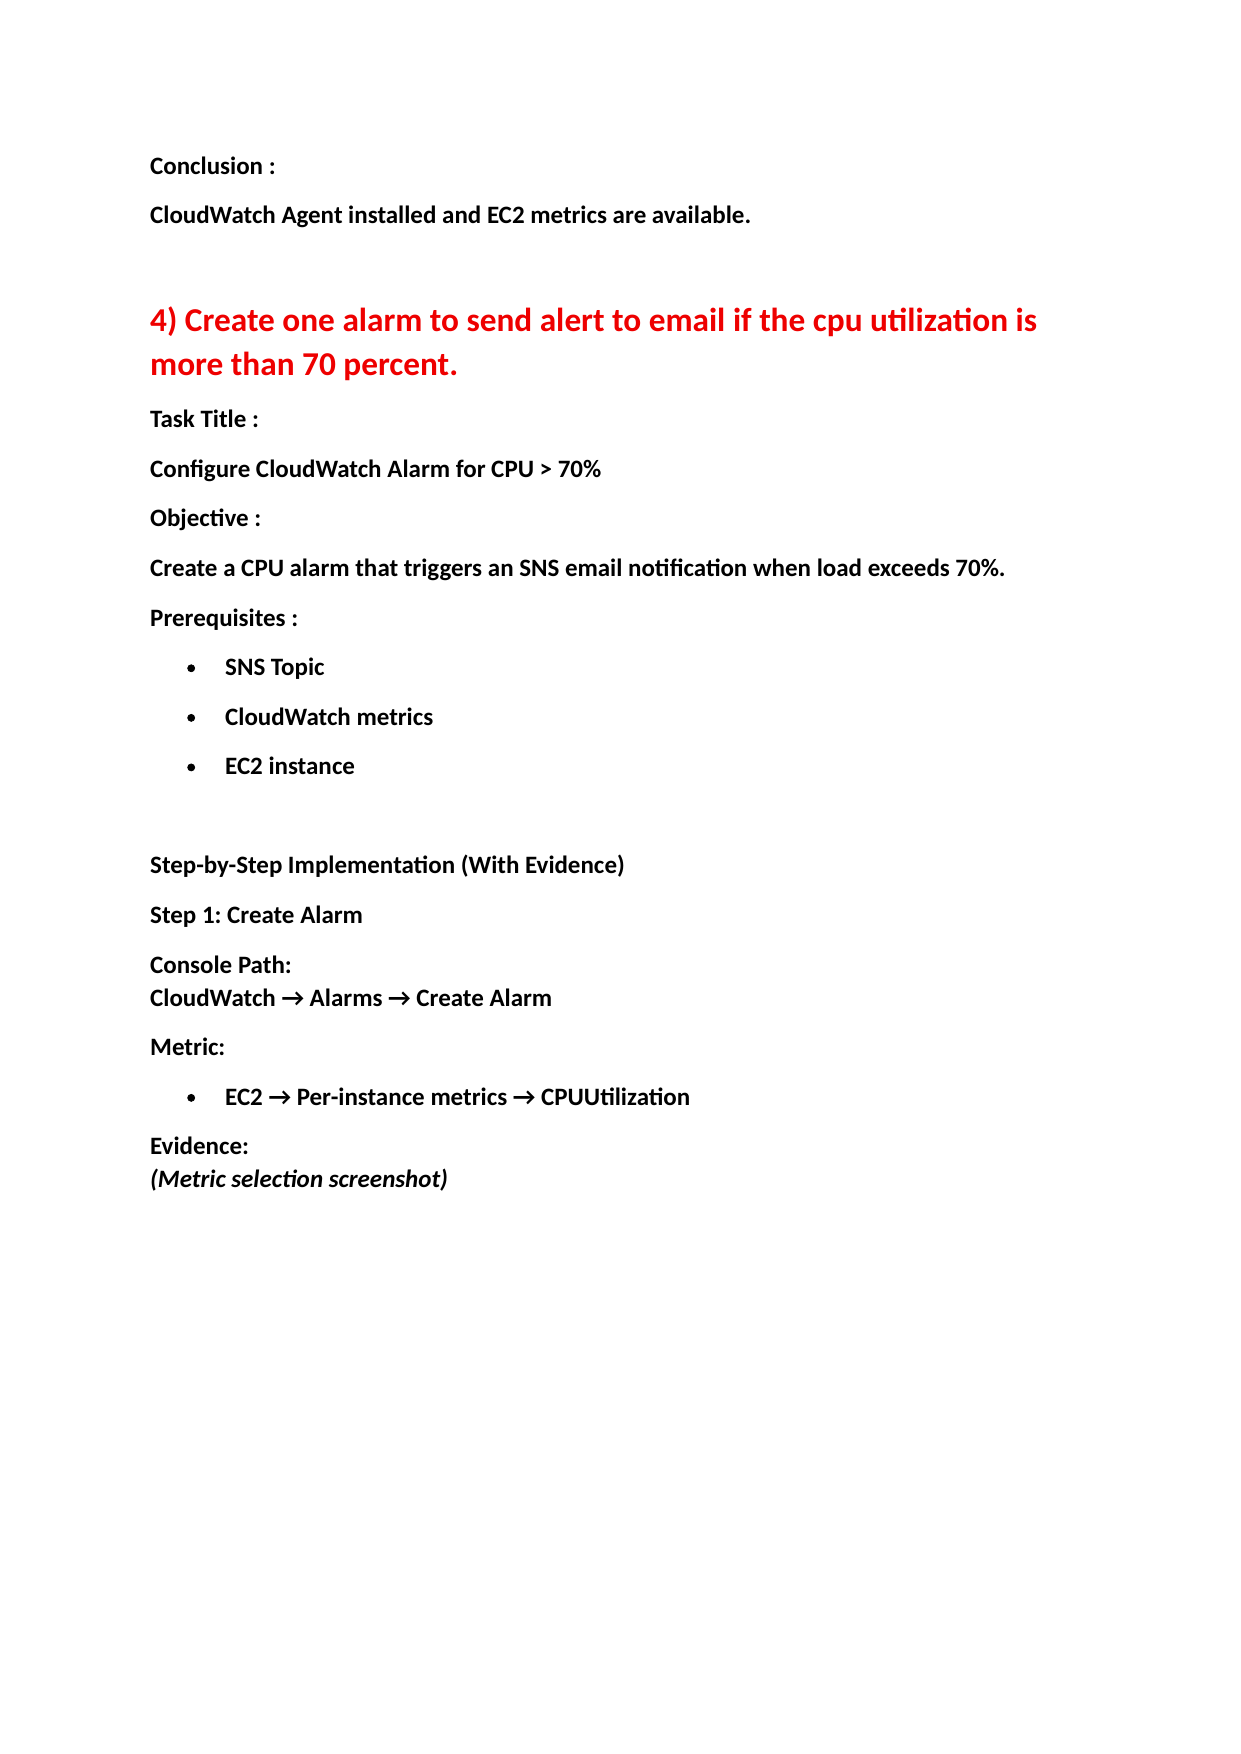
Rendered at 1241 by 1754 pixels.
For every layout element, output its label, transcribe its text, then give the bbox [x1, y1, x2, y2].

text Configure CloudWatch Alarm for CPU > 70% [150, 453, 1090, 483]
list CloudWatch metrics [187, 701, 1090, 731]
text Task Title : [150, 403, 1090, 434]
text CloudWatch Agent installed and EC2 metrics are available. [150, 199, 1090, 230]
text 4) Create one alarm to send alert to email if the cpu utilization is more than 70 percent. [150, 299, 1090, 383]
text Metric: [150, 1031, 1090, 1062]
text Step 1: Create Alarm [150, 899, 1090, 930]
list EC2 instance [187, 750, 1090, 781]
list SNS Topic [187, 651, 1090, 682]
text Console Path: CloudWatch → Alarms → Create Alarm [150, 949, 1090, 1012]
text Create a CPU alarm that triggers an SNS email notification when load exceeds 70%. [150, 552, 1090, 583]
text Objective : [150, 502, 1090, 533]
text Step-by-Step Implementation (With Evidence) [150, 849, 1090, 880]
text Evidence: (Metric selection screenshot) [150, 1130, 1090, 1194]
text Prerequisites : [150, 602, 1090, 632]
list EC2 → Per-instance metrics → CPUUtilization [187, 1081, 1090, 1111]
text Conclusion : [150, 150, 1090, 181]
